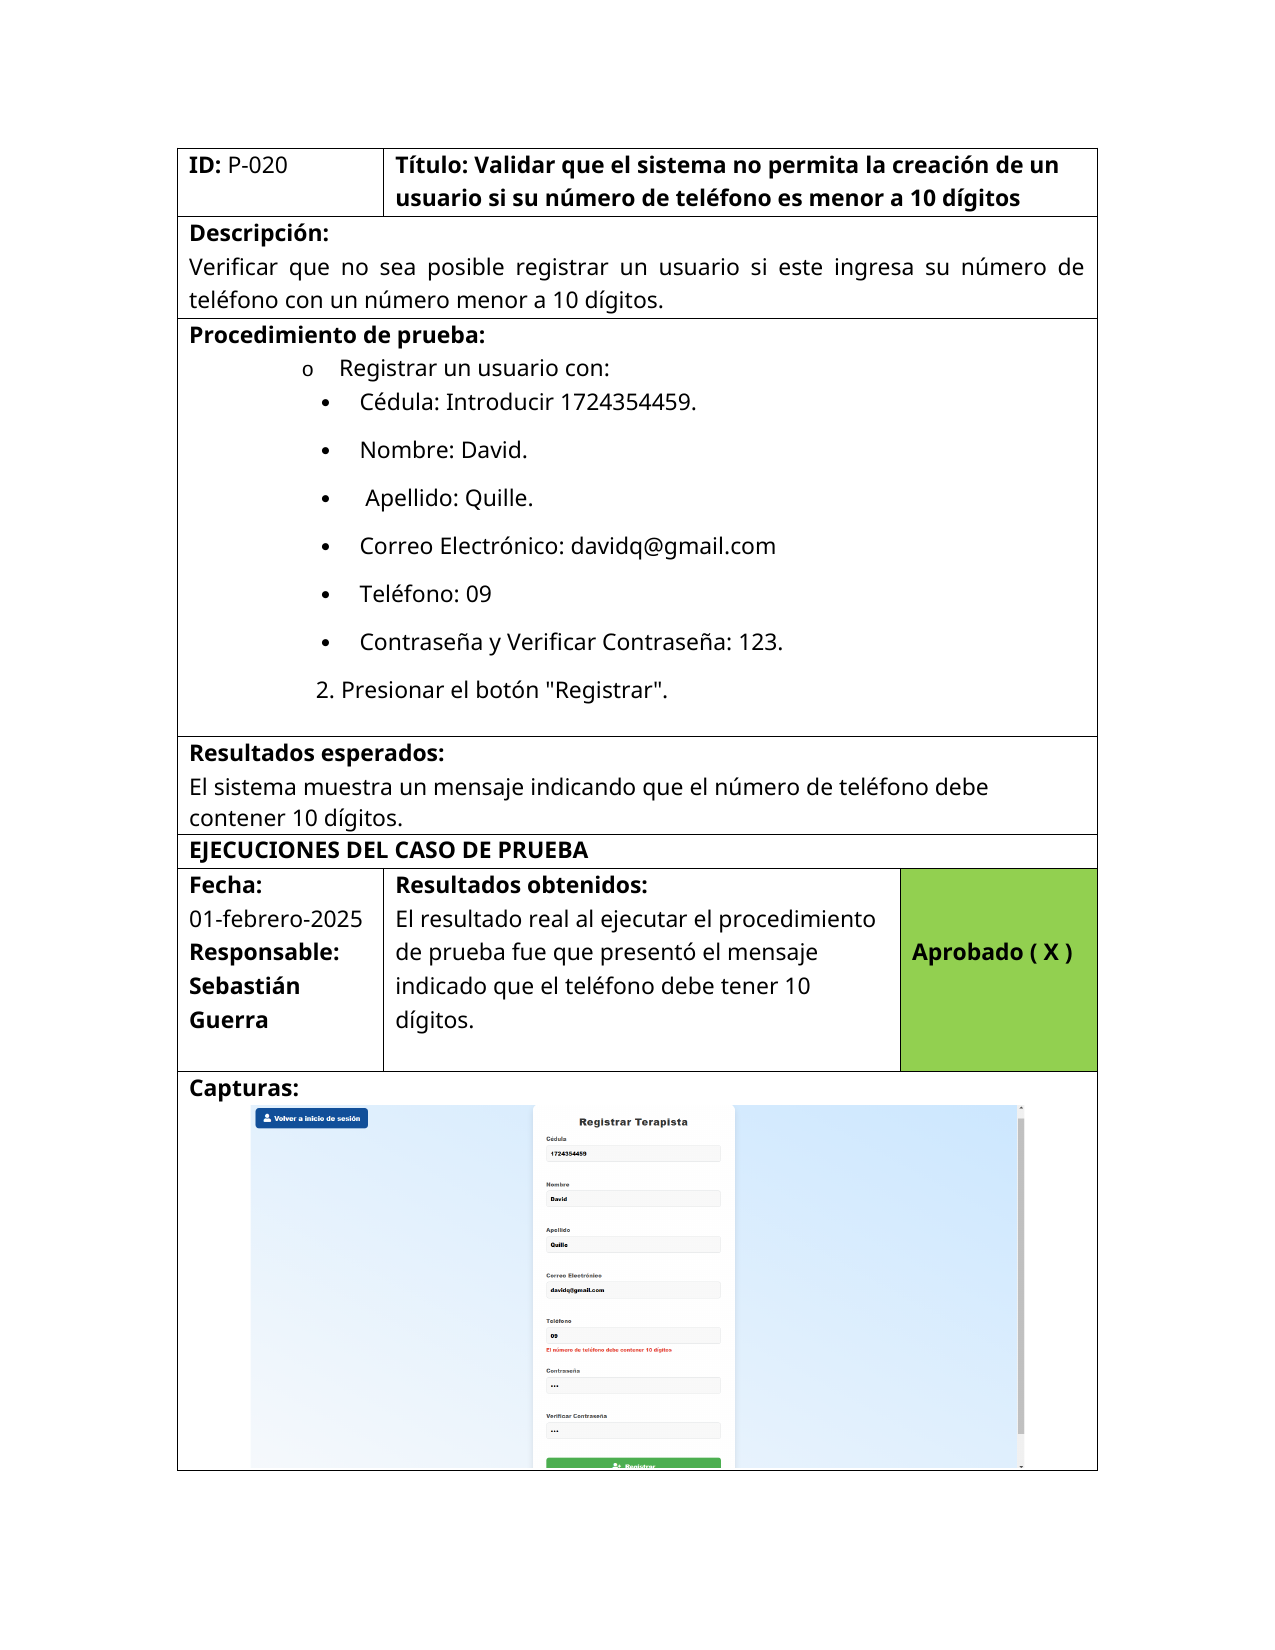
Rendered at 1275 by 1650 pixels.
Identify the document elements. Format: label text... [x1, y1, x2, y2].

table_cell Descripción: Verificar que no sea posible registrar un usuario si este ingresa su número de teléfono con un número menor a 10 dígitos. [178, 217, 1097, 318]
table_header Título: Validar que el sistema no permita la creación de un usuario si su número de teléfono es menor a 10 dígitos [384, 149, 1097, 216]
table_cell Capturas: [178, 1072, 1097, 1469]
table_cell Resultados obtenidos: El resultado real al ejecutar el procedimiento de prueba fue que presentó el mensaje indicado que el teléfono debe tener 10 dígitos. [384, 869, 900, 1071]
picture [250, 1105, 1025, 1468]
table_cell Aprobado ( X ) [901, 869, 1097, 1071]
table_cell Resultados esperados: El sistema muestra un mensaje indicando que el número de teléfono debe contener 10 dígitos. [178, 737, 1097, 833]
table_cell Procedimiento de prueba: Registrar un usuario con: Cédula: Introducir 1724354459. Nombre: David. Apellido: Quille. Correo Electrónico: davidq@gmail.com Teléfono: 09 Contraseña y Verificar Contraseña: 123. 2. Presionar el botón "Registrar". [178, 319, 1097, 736]
table_cell Fecha: 01-febrero-2025 Responsable: Sebastián Guerra [178, 869, 383, 1071]
table_header ID: P-020 [178, 149, 383, 216]
table_cell EJECUCIONES DEL CASO DE PRUEBA [178, 835, 1097, 868]
